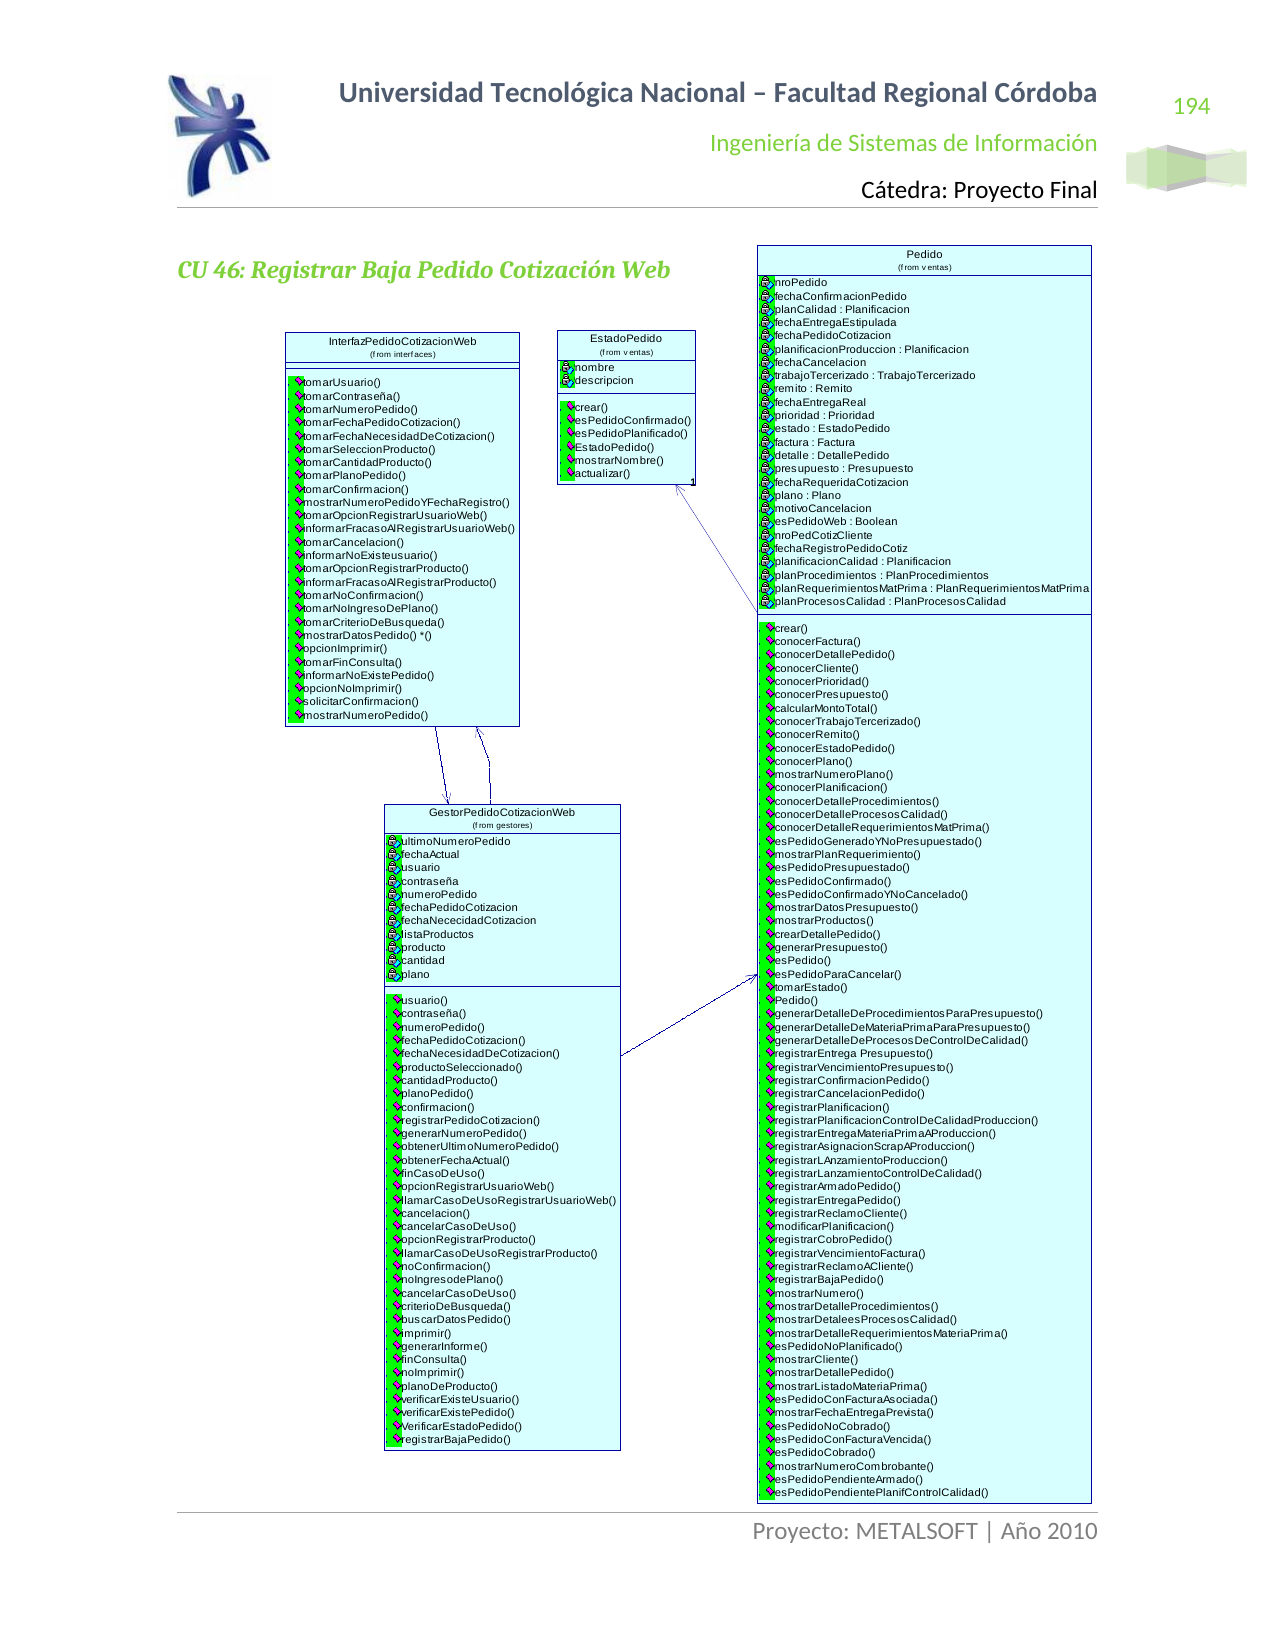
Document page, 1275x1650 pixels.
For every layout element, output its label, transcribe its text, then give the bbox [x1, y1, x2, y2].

text CU 46: Registrar Baja Pedido Cotización Web [177, 256, 1098, 284]
picture [167, 74, 272, 199]
